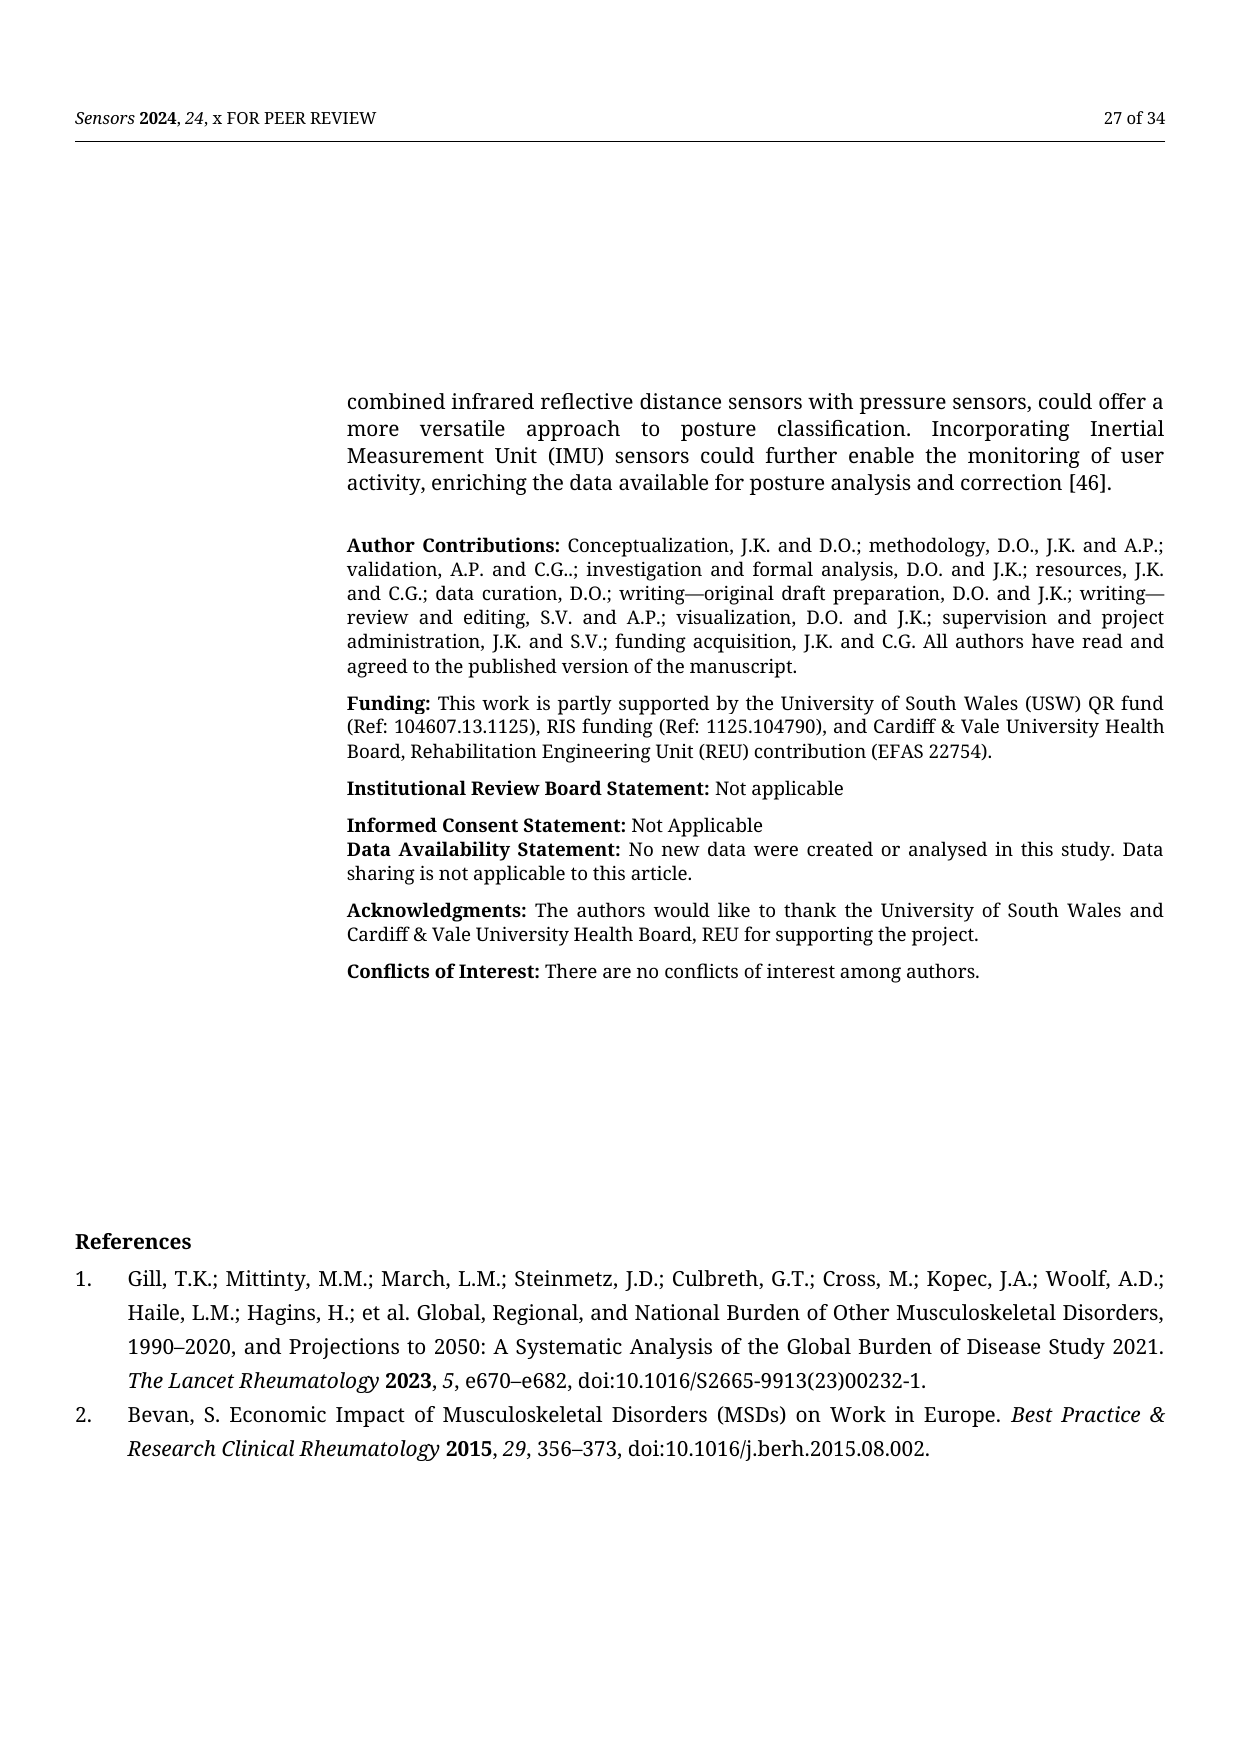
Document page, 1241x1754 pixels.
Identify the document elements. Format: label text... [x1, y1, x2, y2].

text 2. Bevan, S. Economic Impact of Musculoskeletal Disorders (MSDs) on Work in Europe. Best Practice & Research Clinical Rheumatology 2015, 29, 356–373, doi:10.1016/j.berh.2015.08.002. [75, 1397, 1165, 1465]
text Acknowledgments: The authors would like to thank the University of South Wales and Cardiff & Vale University Health Board, REU for supporting the project. [347, 898, 1165, 946]
text 1. Gill, T.K.; Mittinty, M.M.; March, L.M.; Steinmetz, J.D.; Culbreth, G.T.; Cross, M.; Kopec, J.A.; Woolf, A.D.; Haile, L.M.; Hagins, H.; et al. Global, Regional, and National Burden of Other Musculoskeletal Disorders, 1990–2020, and Projections to 2050: A Systematic Analysis of the Global Burden of Disease Study 2021. The Lancet Rheumatology 2023, 5, e670–e682, doi:10.1016/S2665-9913(23)00232-1. [75, 1261, 1165, 1397]
text Institutional Review Board Statement: Not applicable [347, 776, 1165, 800]
text Data Availability Statement: No new data were created or analysed in this study. Data sharing is not applicable to this article. [347, 837, 1165, 885]
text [347, 388, 1165, 496]
text Informed Consent Statement: Not Applicable [347, 813, 1165, 837]
subtitle References [75, 1228, 1165, 1255]
text Funding: This work is partly supported by the University of South Wales (USW) QR fund (Ref: 104607.13.1125), RIS funding (Ref: 1125.104790), and Cardiff & Vale University Health Board, Rehabilitation Engineering Unit (REU) contribution (EFAS 22754). [347, 691, 1165, 764]
text Author Contributions: Conceptualization, J.K. and D.O.; methodology, D.O., J.K. and A.P.; validation, A.P. and C.G..; investigation and formal analysis, D.O. and J.K.; resources, J.K. and C.G.; data curation, D.O.; writing—original draft preparation, D.O. and J.K.; writing—review and editing, S.V. and A.P.; visualization, D.O. and J.K.; supervision and project administration, J.K. and S.V.; funding acquisition, J.K. and C.G. All authors have read and agreed to the published version of the manuscript. [347, 533, 1165, 678]
text Conflicts of Interest: There are no conflicts of interest among authors. [347, 959, 1165, 983]
